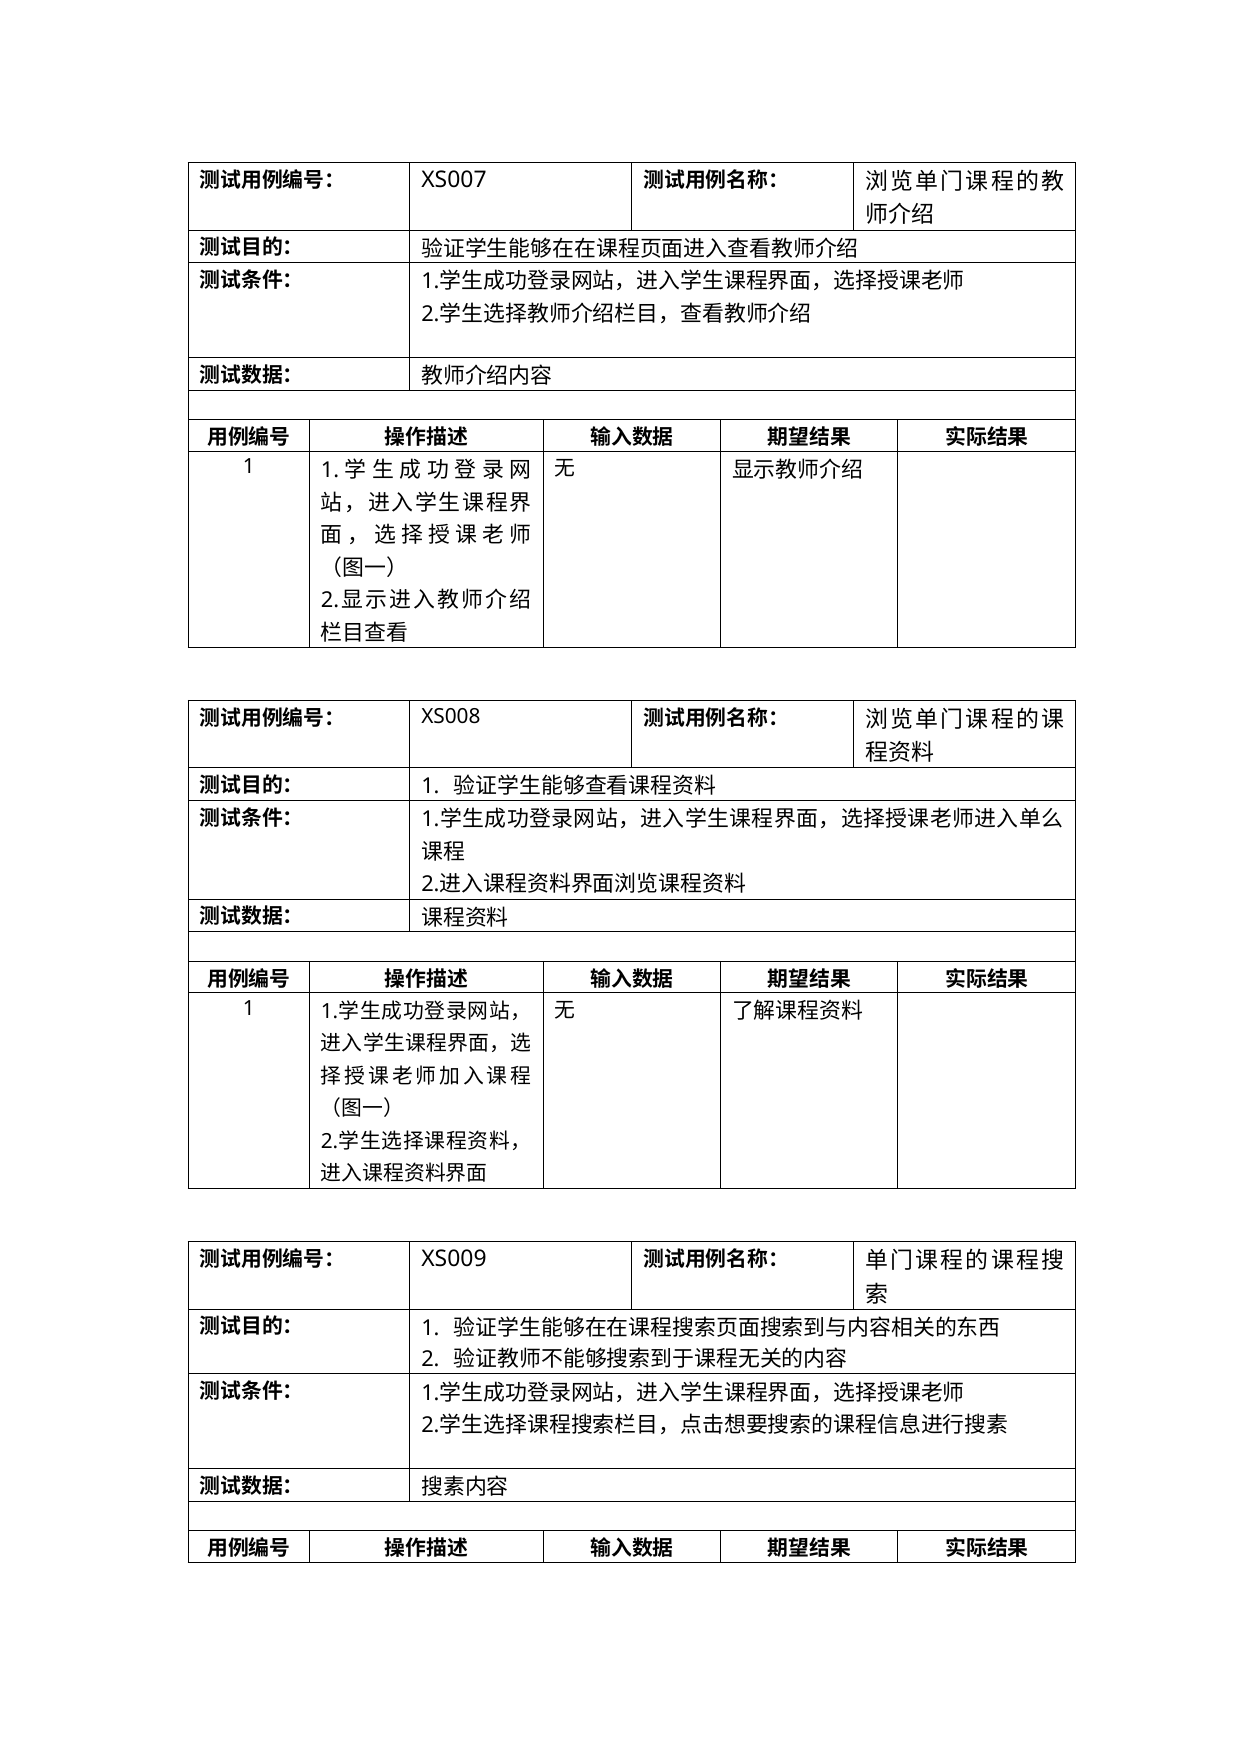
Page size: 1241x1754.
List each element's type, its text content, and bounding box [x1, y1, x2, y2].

table_cell 操作描述 [310, 1531, 543, 1562]
table_cell 了解课程资料 [721, 993, 897, 1188]
table_cell 测试目的： [189, 1310, 409, 1373]
table_cell 期望结果 [721, 420, 897, 451]
table_cell 验证学生能够在在课程页面进入查看教师介绍 [410, 231, 1075, 262]
table_cell 操作描述 [310, 962, 543, 992]
table_cell 测试目的： [189, 231, 409, 262]
table_header XS008 [410, 701, 631, 767]
table_cell 显示教师介绍 [721, 452, 897, 647]
table_cell 测试目的： [189, 768, 409, 800]
table_cell 用例编号 [189, 420, 309, 451]
table_cell 测试数据： [189, 358, 409, 390]
table_cell 1.学生成功登录网站，进入学生课程界面，选择授课老师（图一） 2.显示进入教师介绍栏目查看 [310, 452, 543, 647]
table_cell 输入数据 [544, 1531, 720, 1562]
table_cell 用例编号 [189, 1531, 309, 1562]
table_header 测试用例编号： [189, 163, 409, 229]
table_header 测试用例编号： [189, 701, 409, 767]
table_header XS007 [410, 163, 631, 229]
table_cell [189, 1502, 1075, 1530]
table_cell [898, 452, 1075, 647]
table_cell 实际结果 [898, 962, 1075, 992]
table_cell 测试数据： [189, 900, 409, 931]
table_cell 期望结果 [721, 962, 897, 992]
table_cell 验证学生能够查看课程资料 [410, 768, 1075, 800]
table_cell 1.学生成功登录网站，进入学生课程界面，选择授课老师 2.学生选择教师介绍栏目，查看教师介绍 [410, 263, 1075, 357]
table_cell 1.学生成功登录网站，进入学生课程界面，选择授课老师加入课程（图一） 2.学生选择课程资料，进入课程资料界面 [310, 993, 543, 1188]
table_header 测试用例名称： [632, 1242, 853, 1309]
table_cell 测试条件： [189, 1374, 409, 1468]
table_cell 1 [189, 452, 309, 647]
table_cell 教师介绍内容 [410, 358, 1075, 390]
table_cell 1.学生成功登录网站，进入学生课程界面，选择授课老师进入单么课程 2.进入课程资料界面浏览课程资料 [410, 801, 1075, 898]
table_cell 无 [544, 452, 720, 647]
table_cell 测试条件： [189, 263, 409, 357]
table_cell 搜素内容 [410, 1469, 1075, 1501]
table_header 测试用例名称： [632, 163, 853, 229]
table_cell 课程资料 [410, 900, 1075, 931]
table_cell 测试条件： [189, 801, 409, 898]
table_cell 1.学生成功登录网站，进入学生课程界面，选择授课老师 2.学生选择课程搜索栏目，点击想要搜索的课程信息进行搜素 [410, 1374, 1075, 1468]
table_cell 实际结果 [898, 1531, 1075, 1562]
table_header 测试用例名称： [632, 701, 853, 767]
table_header 测试用例编号： [189, 1242, 409, 1309]
table_cell 测试数据： [189, 1469, 409, 1501]
table_cell 输入数据 [544, 420, 720, 451]
table_cell 实际结果 [898, 420, 1075, 451]
table_cell [898, 993, 1075, 1188]
table_cell 1 [189, 993, 309, 1188]
table_header 浏览单门课程的教师介绍 [854, 163, 1075, 229]
table_cell 无 [544, 993, 720, 1188]
table_header 浏览单门课程的课程资料 [854, 701, 1075, 767]
table_cell 验证学生能够在在课程搜索页面搜索到与内容相关的东西 验证教师不能够搜索到于课程无关的内容 [410, 1310, 1075, 1373]
table_cell 操作描述 [310, 420, 543, 451]
table_cell [189, 932, 1075, 961]
table_header 单门课程的课程搜索 [854, 1242, 1075, 1309]
table_cell 用例编号 [189, 962, 309, 992]
table_cell 期望结果 [721, 1531, 897, 1562]
table_cell 输入数据 [544, 962, 720, 992]
table_cell [189, 391, 1075, 419]
table_header XS009 [410, 1242, 631, 1309]
